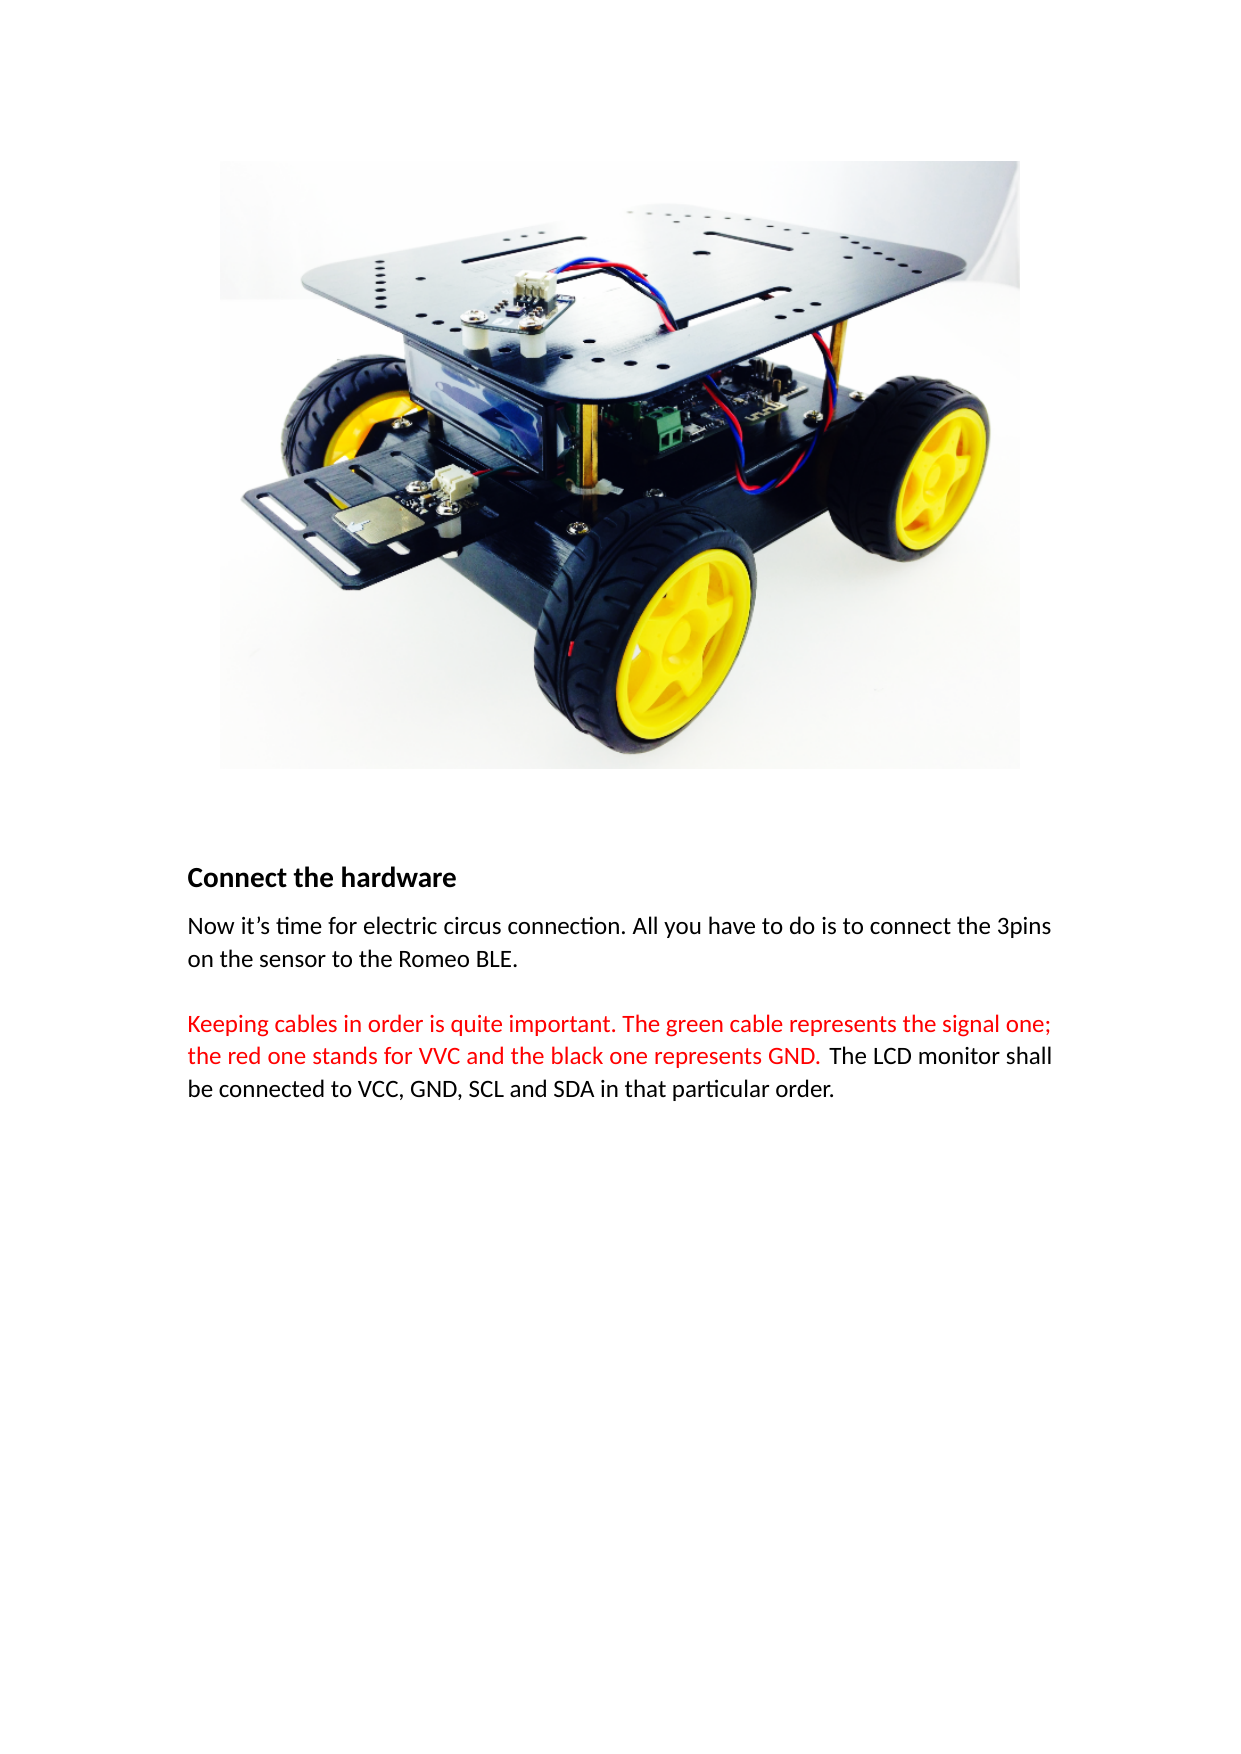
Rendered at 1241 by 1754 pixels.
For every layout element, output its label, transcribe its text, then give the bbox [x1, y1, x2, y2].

text Now it’s time for electric circus connection. All you have to do is to connect the 3pins on the sensor to the Romeo BLE. [187, 909, 1053, 974]
text Connect the hardware [187, 844, 1053, 909]
picture [220, 161, 1020, 769]
text Keeping cables in order is quite important. The green cable represents the signal one; the red one stands for VVC and the black one represents GND. The LCD monitor shall be connected to VCC, GND, SCL and SDA in that particular order. [187, 1007, 1053, 1104]
